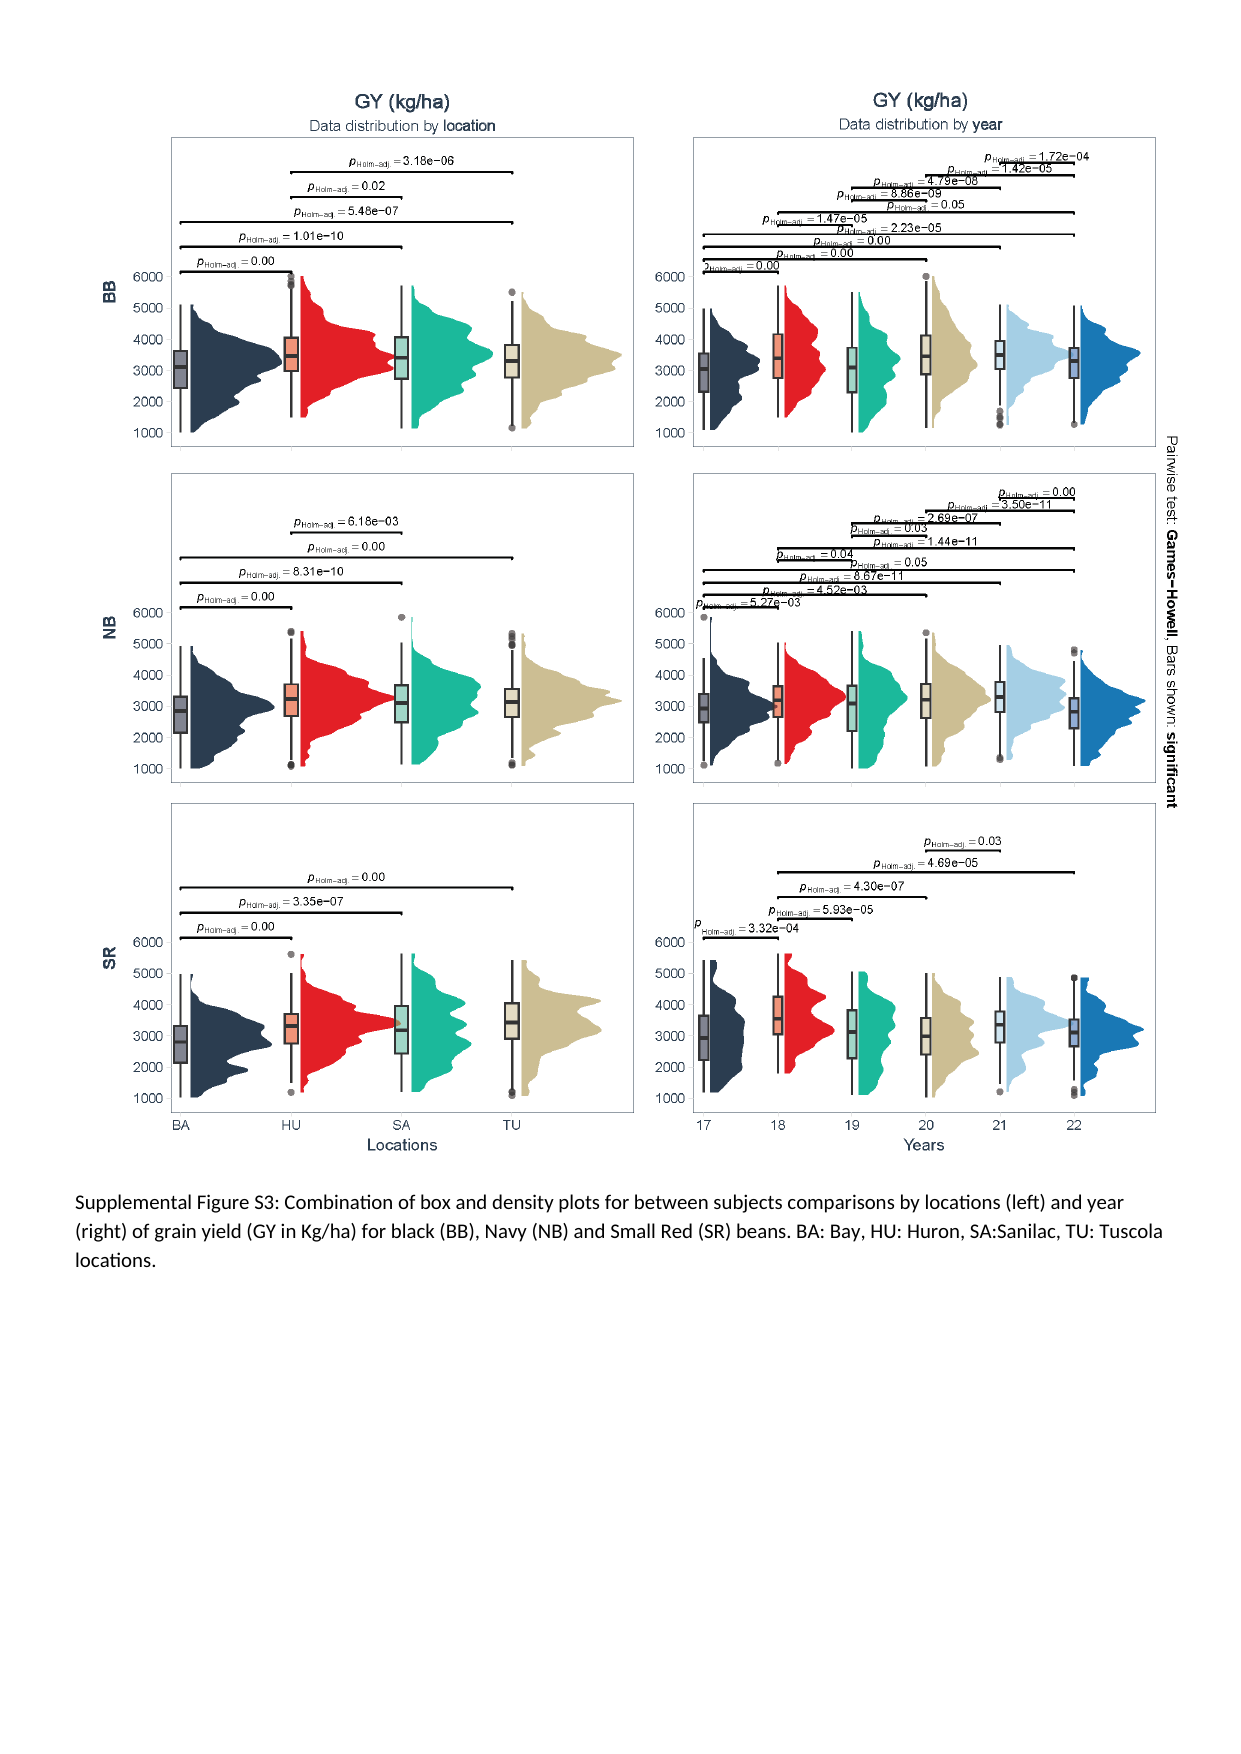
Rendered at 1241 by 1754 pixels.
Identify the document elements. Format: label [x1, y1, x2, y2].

picture [93, 75, 1184, 1165]
